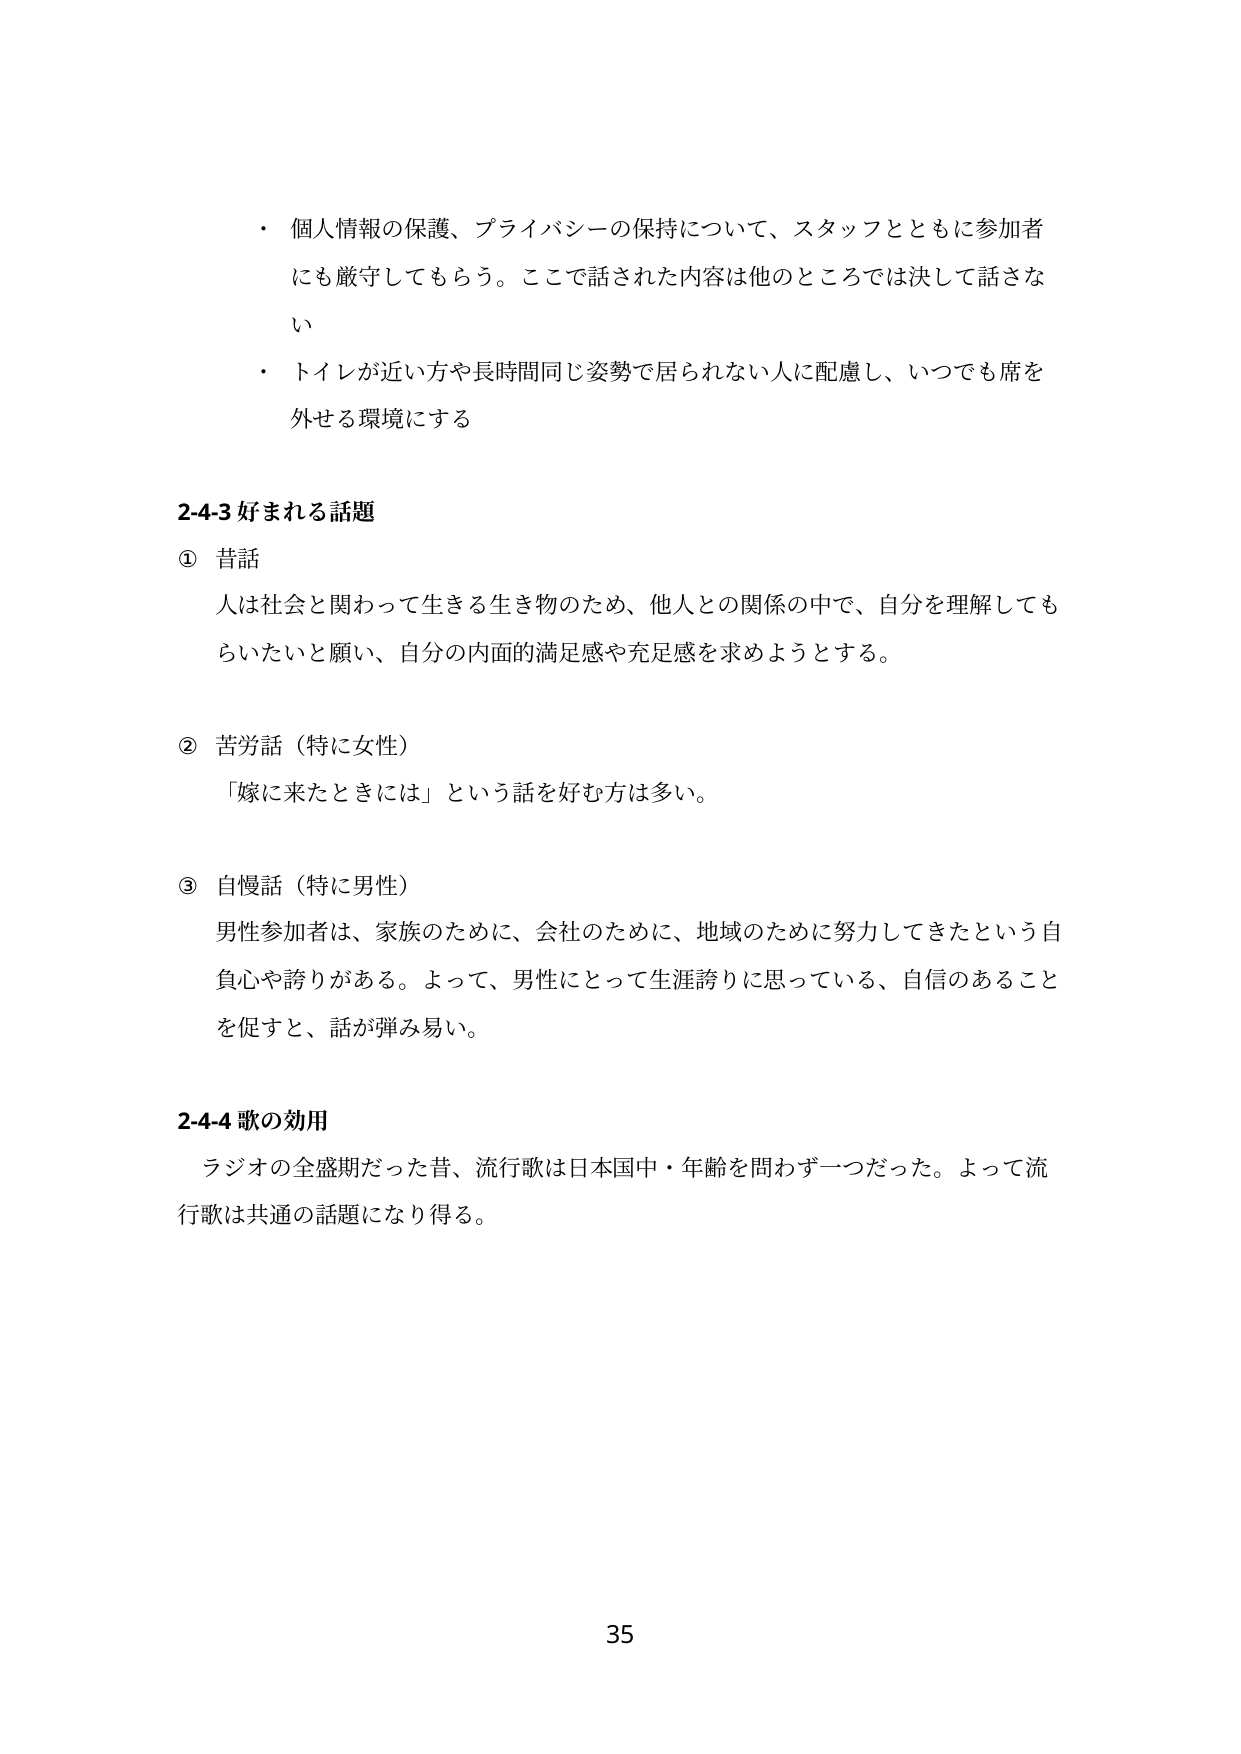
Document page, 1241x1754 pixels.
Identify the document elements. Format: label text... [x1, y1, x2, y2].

text 2-4-3 好まれる話題 [177, 490, 1063, 532]
list トイレが近い方や長時間同じ姿勢で居られない人に配慮し、いつでも席を外せる環境にする [252, 349, 1063, 439]
text 2-4-4 歌の効用 [177, 1099, 1063, 1140]
text ラジオの全盛期だった昔、流行歌は日本国中・年齢を問わず一つだった。よって流行歌は共通の話題になり得る。 [177, 1145, 1063, 1235]
list 「嫁に来たときには」という話を好む方は多い。 [215, 771, 1063, 812]
list 昔話 [177, 537, 1063, 578]
list 男性参加者は、家族のために、会社のために、地域のために努力してきたという自負心や誇りがある。よって、男性にとって生涯誇りに思っている、自信のあることを促すと、話が弾み易い。 [215, 910, 1063, 1047]
list 人は社会と関わって生きる生き物のため、他人との関係の中で、自分を理解してもらいたいと願い、自分の内面的満足感や充足感を求めようとする。 [215, 583, 1063, 673]
list 自慢話（特に男性） [177, 863, 1063, 905]
list 苦労話（特に女性） [177, 724, 1063, 766]
list 個人情報の保護、プライバシーの保持について、スタッフとともに参加者にも厳守してもらう。ここで話された内容は他のところでは決して話さない [252, 207, 1063, 344]
